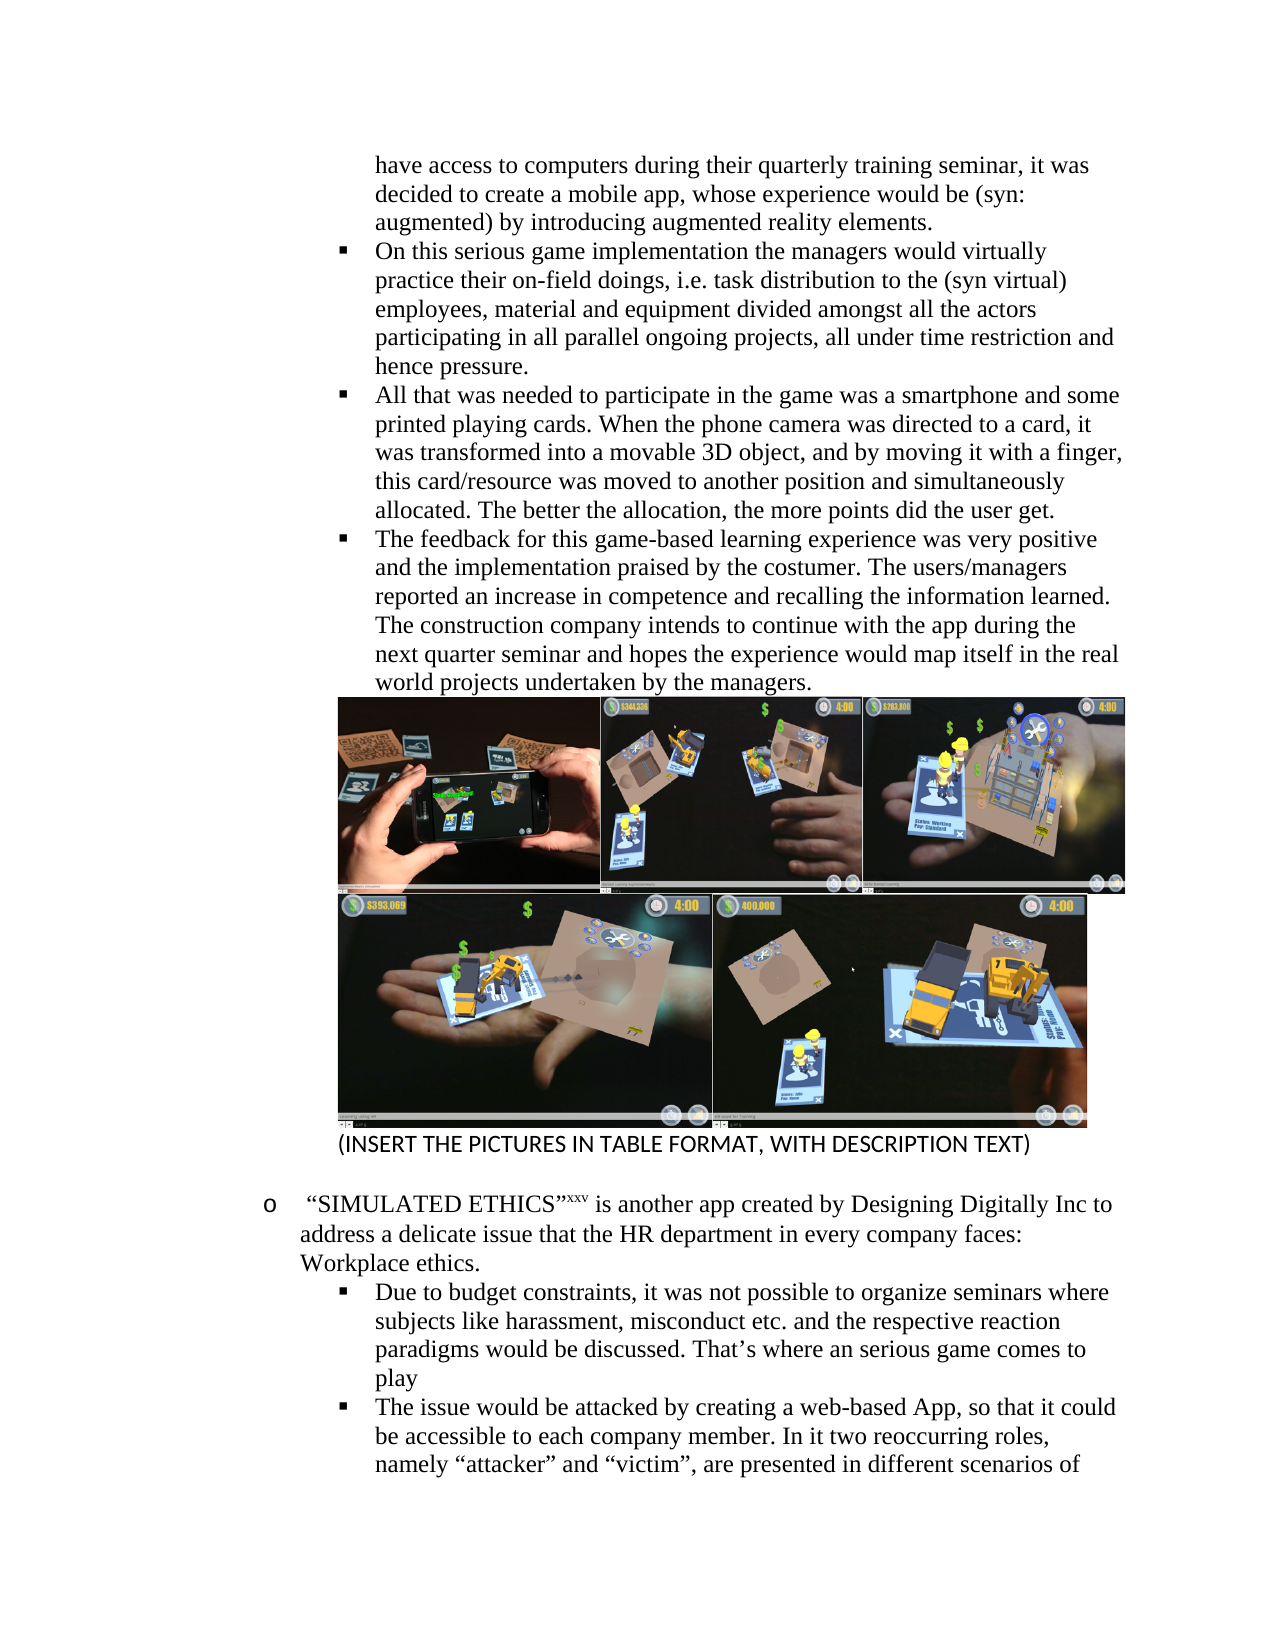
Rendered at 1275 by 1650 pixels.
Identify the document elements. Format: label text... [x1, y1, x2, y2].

list “SIMULATED ETHICS” is another app created by Designing Digitally Inc to address a delicate issue that the HR department in every company faces: Workplace ethics. [262, 1189, 1125, 1277]
list On this serious game implementation the managers would virtually practice their on-field doings, i.e. task distribution to the (syn virtual) employees, material and equipment divided amongst all the actors participating in all parallel ongoing projects, all under time restriction and hence pressure. [337, 236, 1125, 380]
text (INSERT THE PICTURES IN TABLE FORMAT, WITH DESCRIPTION TEXT) [337, 1128, 1125, 1158]
list Due to budget constraints, it was not possible to organize seminars where subjects like harassment, misconduct etc. and the respective reaction paradigms would be discussed. That’s where an serious game comes to play [337, 1277, 1125, 1392]
list The feedback for this game-based learning experience was very positive and the implementation praised by the costumer. The users/managers reported an increase in competence and recalling the information learned. The construction company intends to continue with the app during the next quarter seminar and hopes the experience would map itself in the real world projects undertaken by the managers. [337, 524, 1125, 696]
picture [337, 696, 1125, 1128]
list All that was needed to participate in the game was a smartphone and some printed playing cards. When the phone camera was directed to a card, it was transformed into a movable 3D object, and by moving it with a finger, this card/resource was moved to another position and simultaneously allocated. The better the allocation, the more points did the user get. [337, 380, 1125, 524]
